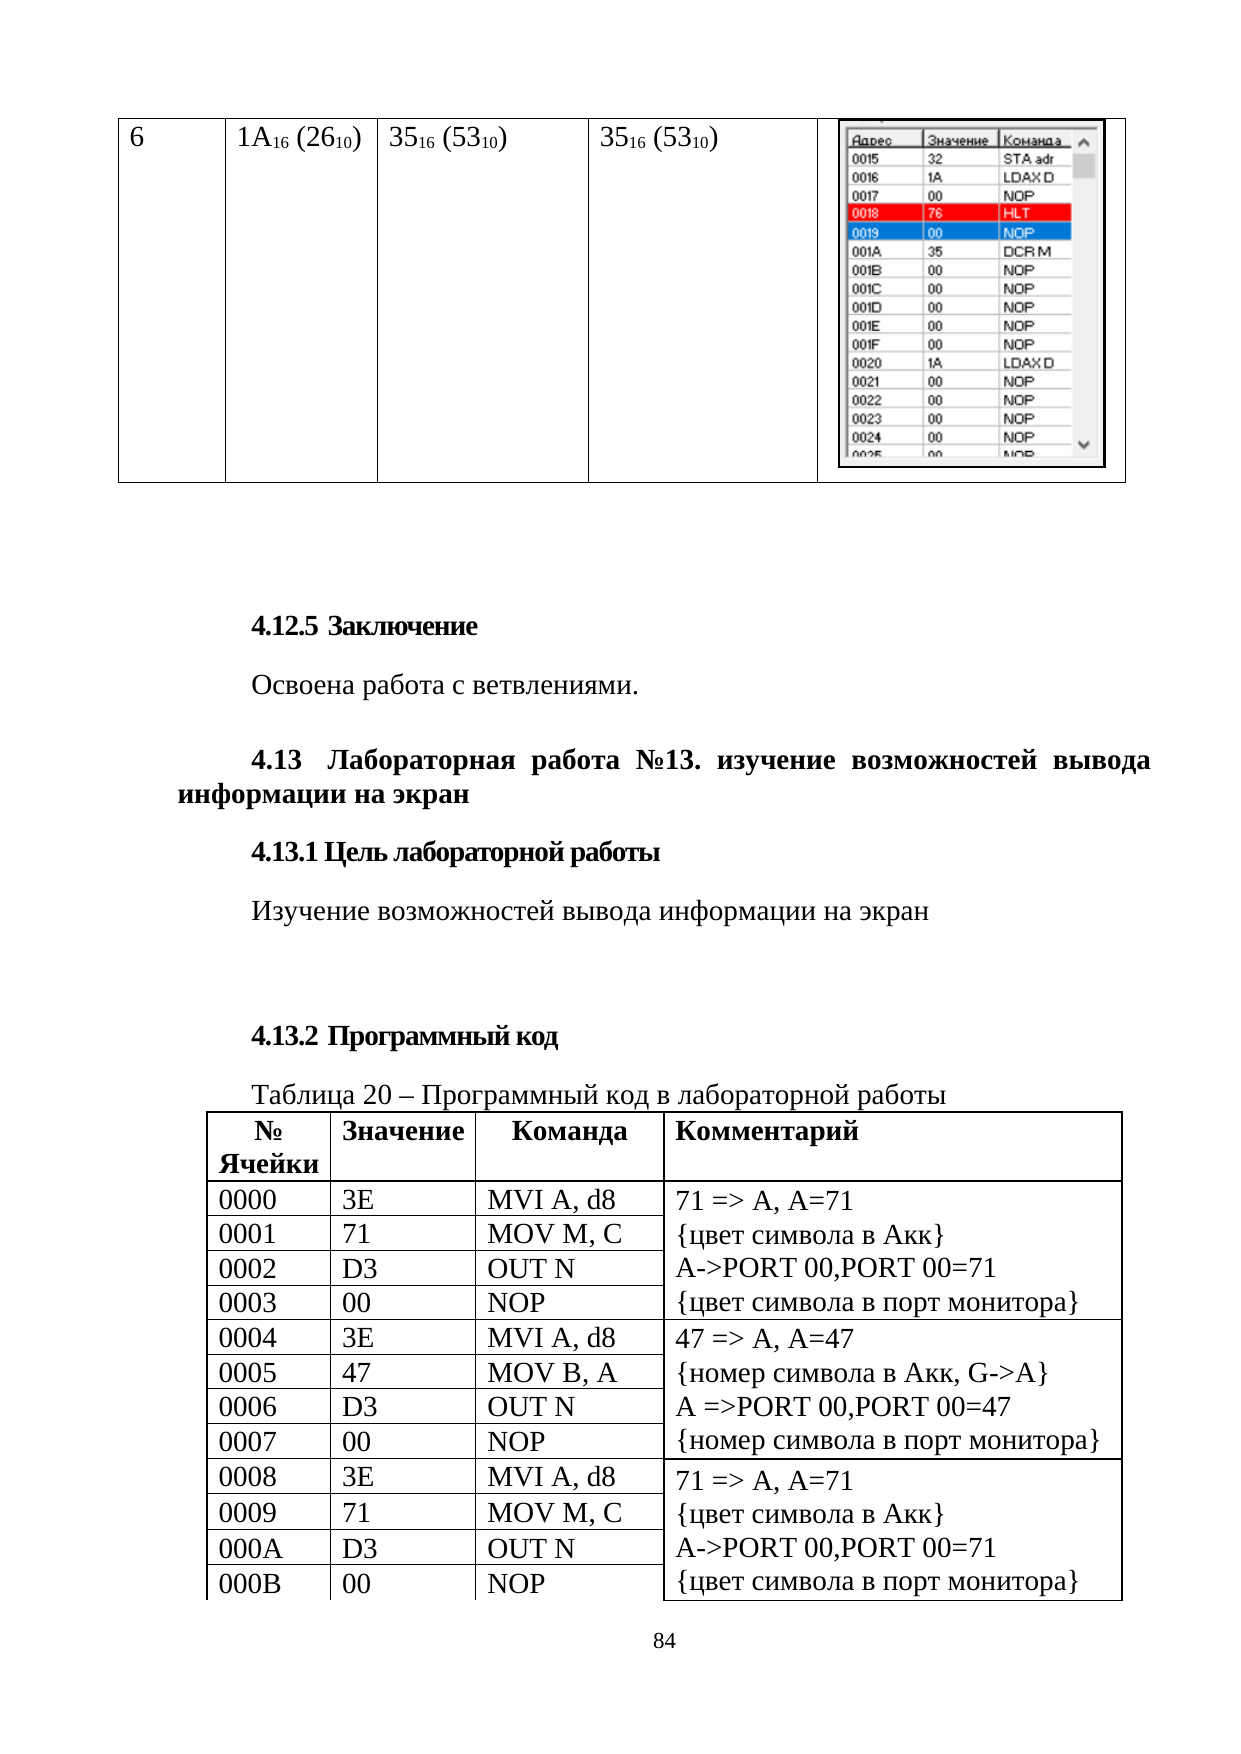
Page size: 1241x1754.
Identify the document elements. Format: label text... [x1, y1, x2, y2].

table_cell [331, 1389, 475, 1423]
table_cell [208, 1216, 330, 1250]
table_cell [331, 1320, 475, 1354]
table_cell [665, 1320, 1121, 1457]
text Изучение возможностей вывода информации на экран [177, 893, 1152, 926]
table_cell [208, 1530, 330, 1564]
title 4.12.5 Заключение [177, 608, 1152, 642]
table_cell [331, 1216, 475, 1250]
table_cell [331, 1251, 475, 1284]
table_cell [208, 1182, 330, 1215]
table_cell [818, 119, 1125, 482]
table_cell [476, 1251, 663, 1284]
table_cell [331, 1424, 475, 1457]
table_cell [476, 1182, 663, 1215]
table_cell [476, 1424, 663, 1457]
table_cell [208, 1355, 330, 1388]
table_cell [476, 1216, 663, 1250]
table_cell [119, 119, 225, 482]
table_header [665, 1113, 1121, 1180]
title 4.13.1 Цель лабораторной работы [177, 834, 1152, 868]
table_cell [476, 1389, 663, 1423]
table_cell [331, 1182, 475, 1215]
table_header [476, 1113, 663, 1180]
text Освоена работа с ветвлениями. [177, 667, 1152, 700]
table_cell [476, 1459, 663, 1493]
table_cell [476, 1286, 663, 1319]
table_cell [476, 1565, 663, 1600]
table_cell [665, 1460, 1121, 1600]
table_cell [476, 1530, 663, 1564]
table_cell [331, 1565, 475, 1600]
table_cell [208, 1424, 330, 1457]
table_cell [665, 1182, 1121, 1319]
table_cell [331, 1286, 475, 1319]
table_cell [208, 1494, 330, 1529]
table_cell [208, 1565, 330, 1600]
picture [840, 121, 1103, 466]
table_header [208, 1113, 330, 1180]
title 4.13.2 Программный код [177, 1018, 1152, 1052]
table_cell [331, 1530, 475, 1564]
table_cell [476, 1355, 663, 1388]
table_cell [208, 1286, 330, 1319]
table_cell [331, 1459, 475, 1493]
text Таблица 20 – Программный код в лабораторной работы [177, 1077, 1152, 1111]
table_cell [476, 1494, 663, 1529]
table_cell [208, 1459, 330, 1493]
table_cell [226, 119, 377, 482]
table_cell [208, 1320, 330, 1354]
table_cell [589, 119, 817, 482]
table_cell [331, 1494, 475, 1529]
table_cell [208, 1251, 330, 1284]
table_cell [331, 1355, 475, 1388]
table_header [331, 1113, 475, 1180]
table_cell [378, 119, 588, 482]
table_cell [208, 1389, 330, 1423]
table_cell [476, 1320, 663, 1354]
subtitle Лабораторная работа №13. изучение возможностей вывода информации на экран [177, 742, 1152, 809]
